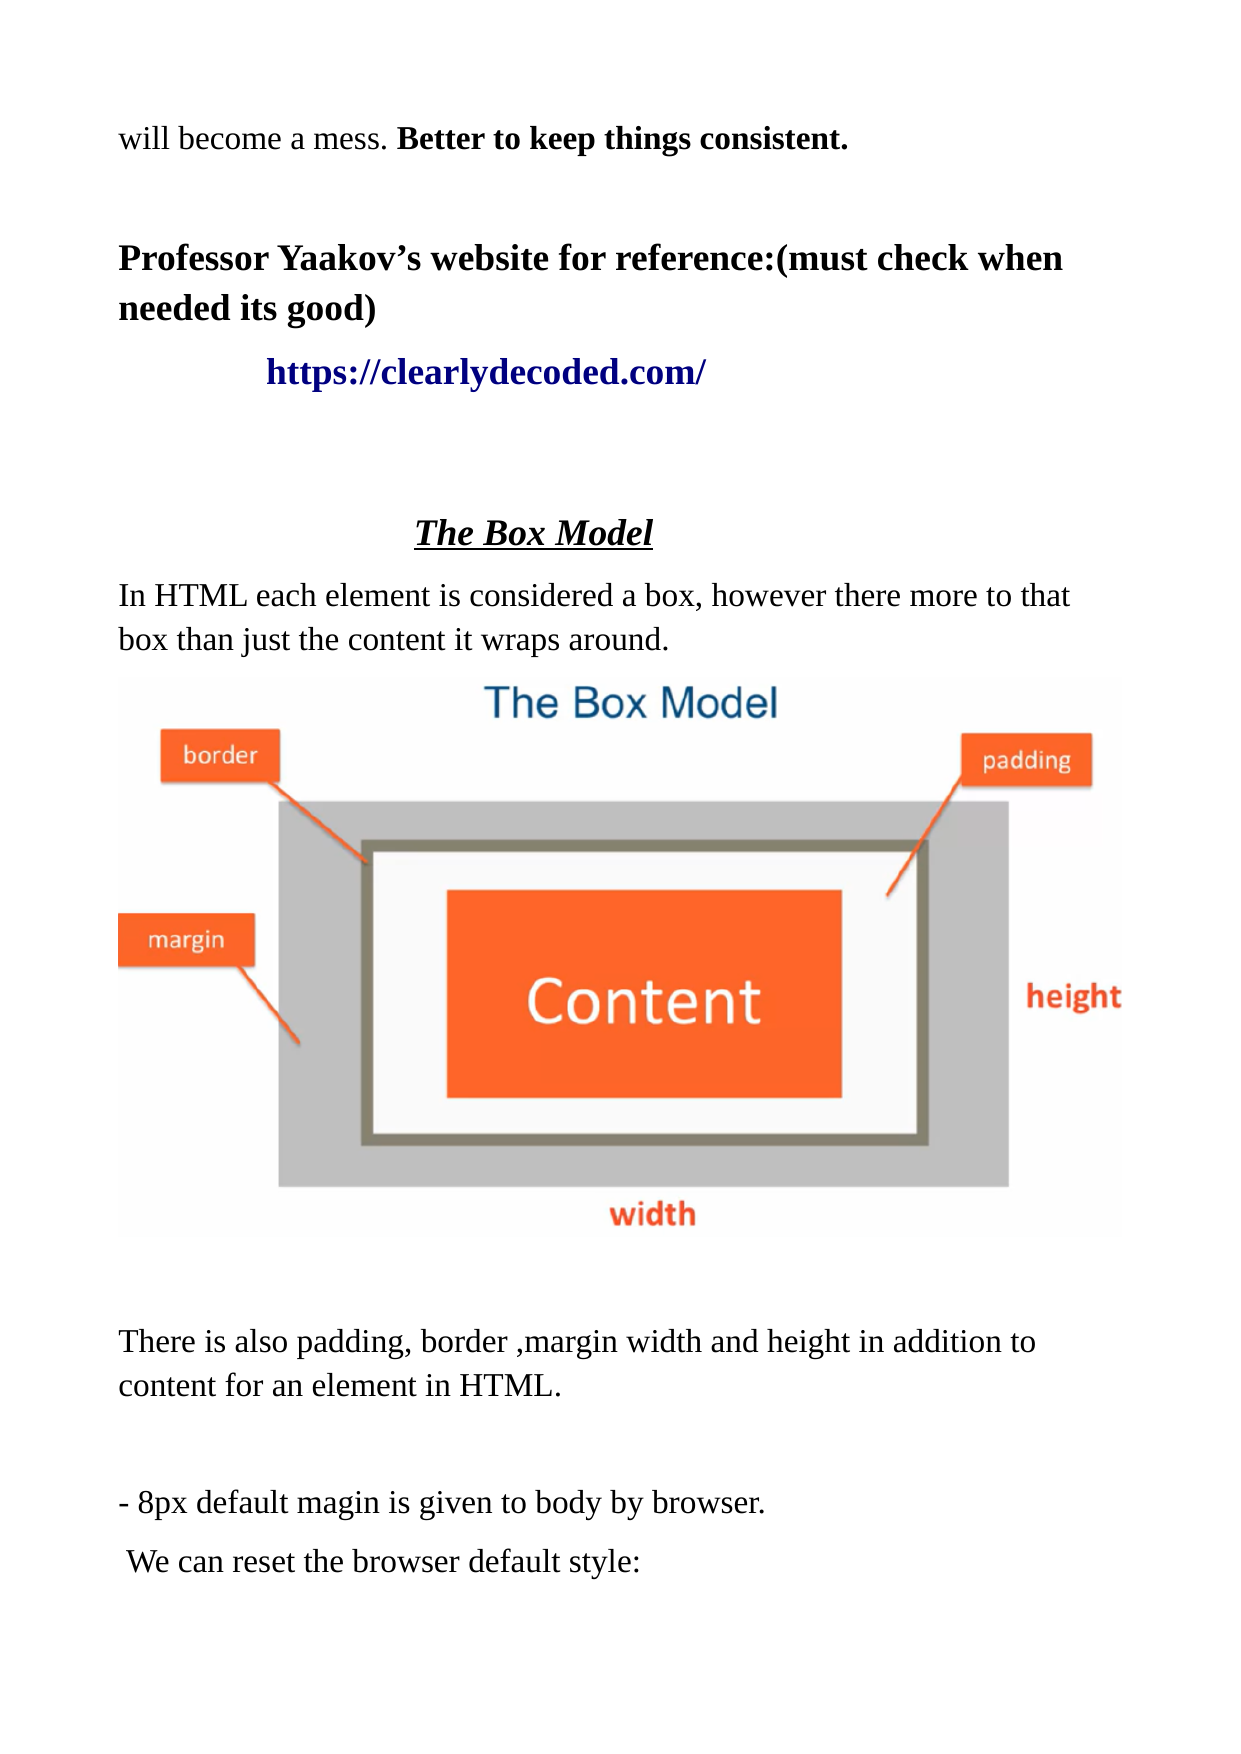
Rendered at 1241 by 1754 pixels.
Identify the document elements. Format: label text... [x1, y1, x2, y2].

text The Box Model [118, 511, 1122, 554]
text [118, 118, 1122, 156]
text In HTML each element is considered a box, however there more to that box than just the content it wraps around. [118, 575, 1122, 657]
picture [118, 677, 1123, 1237]
text https://clearlydecoded.com/ [118, 349, 1122, 392]
text - 8px default magin is given to body by browser. [118, 1483, 1122, 1521]
text Professor Yaakov’s website for reference:(must check when needed its good) [118, 235, 1122, 328]
text We can reset the browser default style: [118, 1541, 1122, 1580]
text There is also padding, border ,margin width and height in addition to content for an element in HTML. [118, 1321, 1122, 1404]
